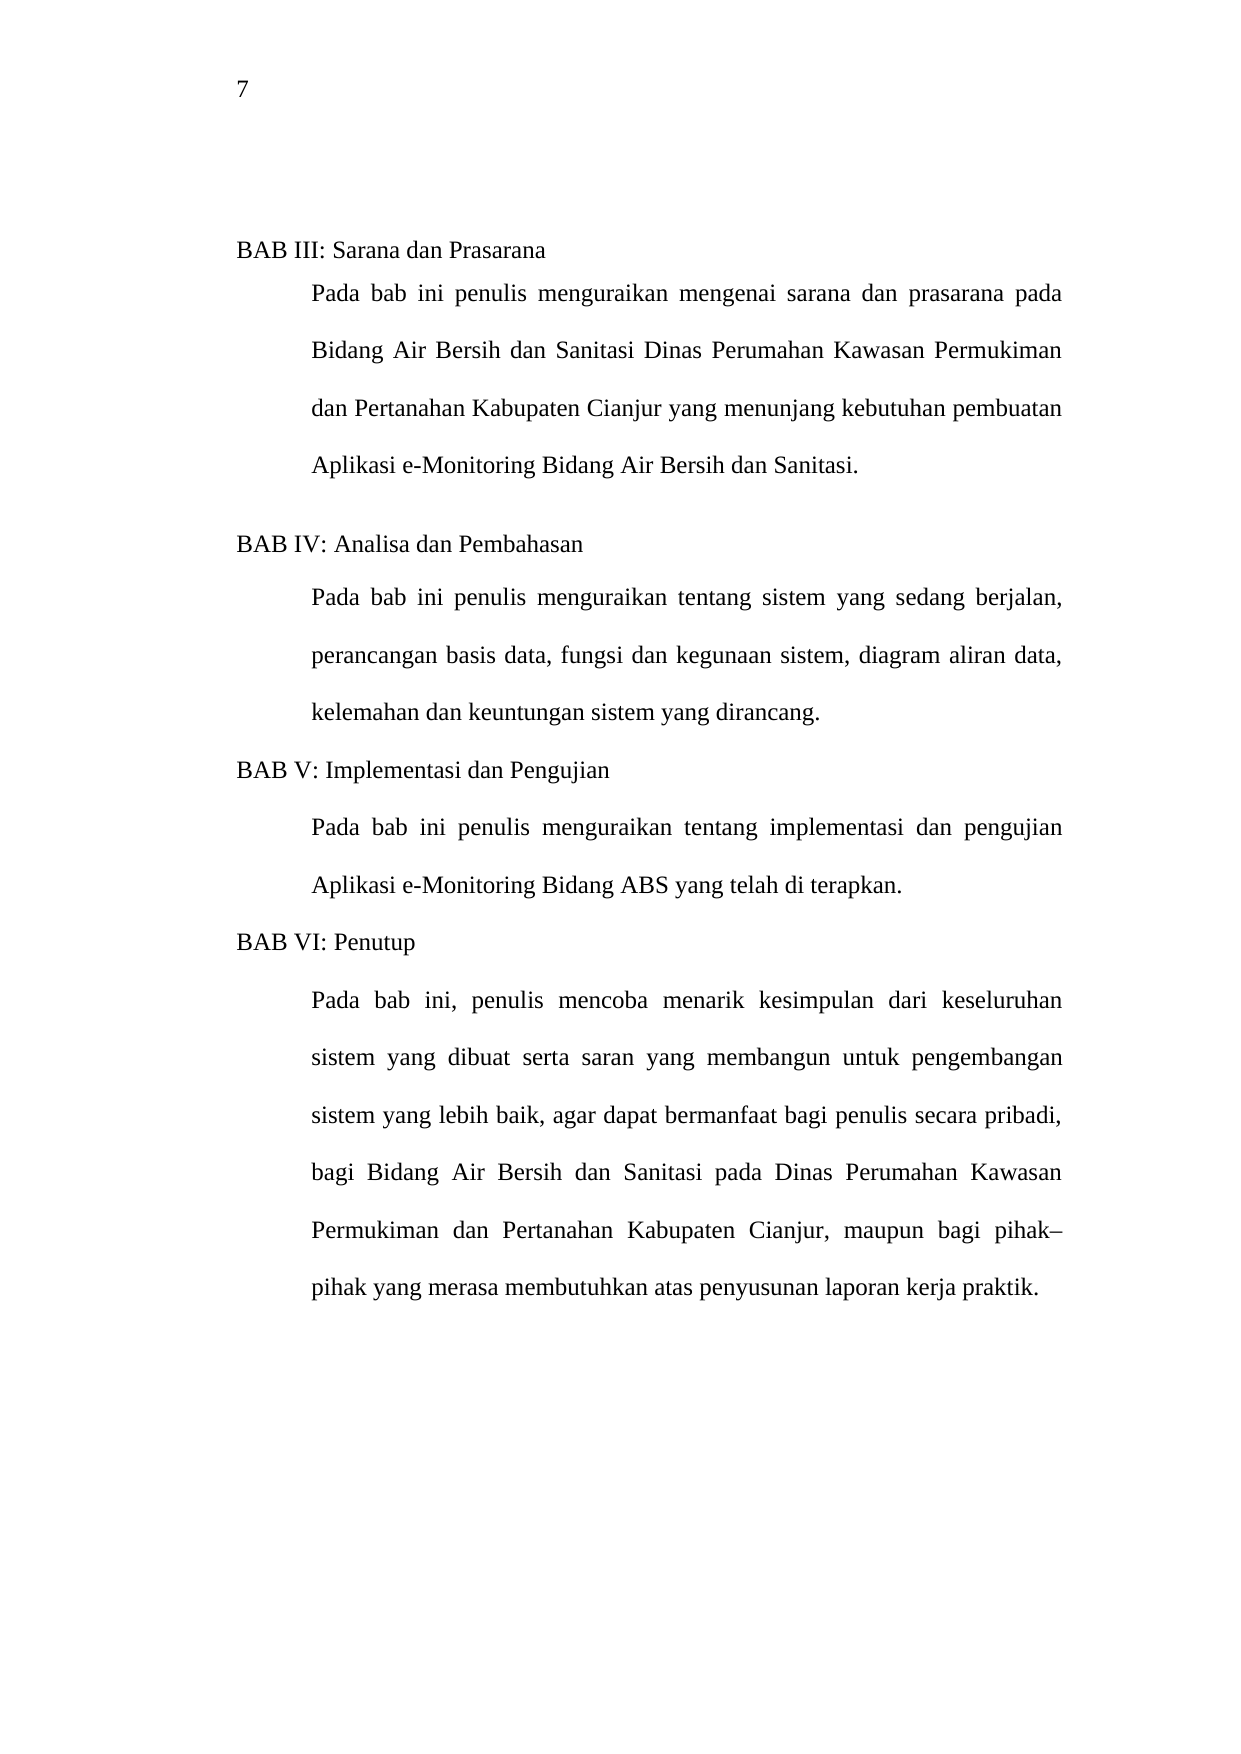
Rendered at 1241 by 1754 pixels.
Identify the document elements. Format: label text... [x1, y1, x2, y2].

text BAB V: Implementasi dan Pengujian [236, 755, 1063, 784]
text Pada bab ini penulis menguraikan mengenai sarana dan prasarana pada Bidang Air Bersih dan Sanitasi Dinas Perumahan Kawasan Permukiman dan Pertanahan Kabupaten Cianjur yang menunjang kebutuhan pembuatan Aplikasi e-Monitoring Bidang Air Bersih dan Sanitasi. [311, 278, 1063, 479]
text BAB IV: Analisa dan Pembahasan [236, 529, 1063, 557]
text BAB III: Sarana dan Prasarana [236, 235, 1063, 263]
text Pada bab ini, penulis mencoba menarik kesimpulan dari keseluruhan sistem yang dibuat serta saran yang membangun untuk pengembangan sistem yang lebih baik, agar dapat bermanfaat bagi penulis secara pribadi, bagi Bidang Air Bersih dan Sanitasi pada Dinas Perumahan Kawasan Permukiman dan Pertanahan Kabupaten Cianjur, maupun bagi pihak–pihak yang merasa membutuhkan atas penyusunan laporan kerja praktik. [311, 985, 1063, 1301]
text BAB VI: Penutup [236, 927, 1063, 956]
text Pada bab ini penulis menguraikan tentang implementasi dan pengujian Aplikasi e-Monitoring Bidang ABS yang telah di terapkan. [311, 812, 1063, 899]
text Pada bab ini penulis menguraikan tentang sistem yang sedang berjalan, perancangan basis data, fungsi dan kegunaan sistem, diagram aliran data, kelemahan dan keuntungan sistem yang dirancang. [311, 582, 1063, 726]
